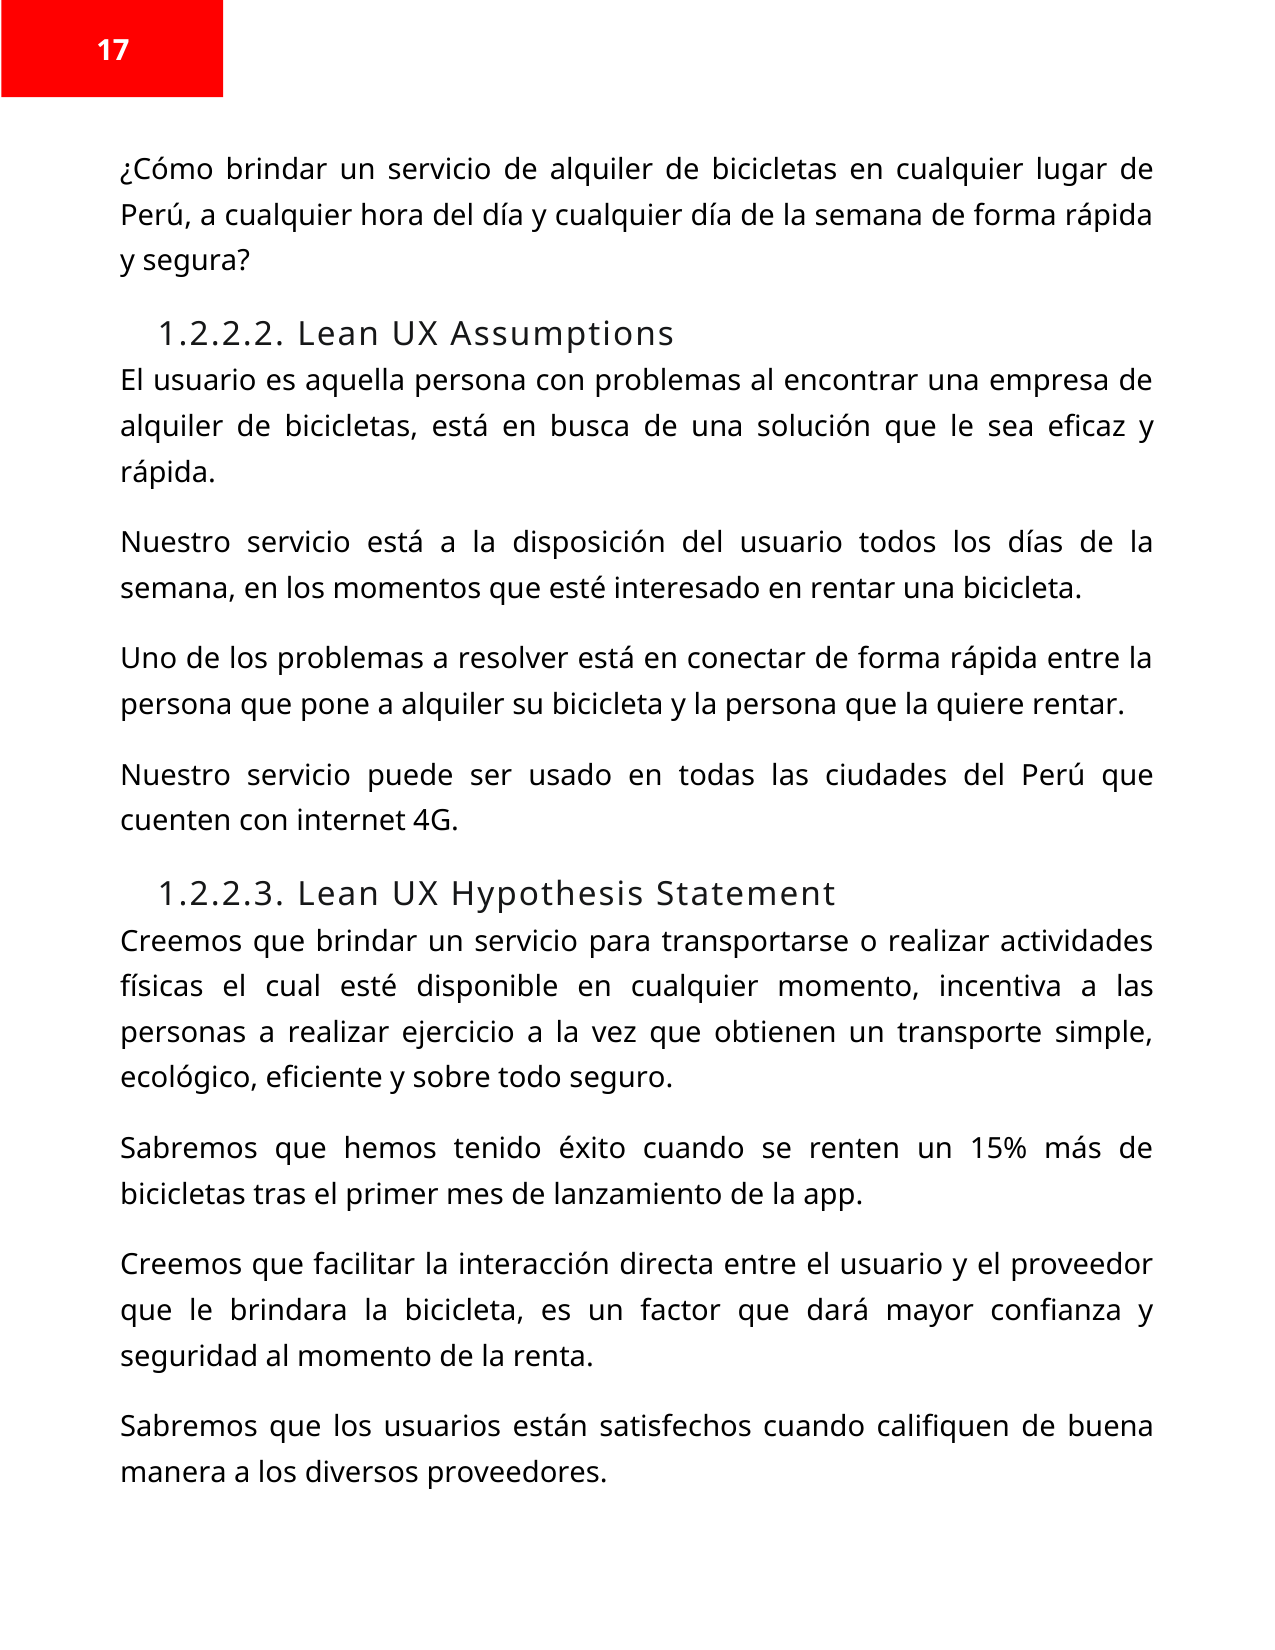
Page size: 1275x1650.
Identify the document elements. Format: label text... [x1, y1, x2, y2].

text ¿Cómo brindar un servicio de alquiler de bicicletas en cualquier lugar de Perú, a cualquier hora del día y cualquier día de la semana de forma rápida y segura? [120, 148, 1155, 279]
subtitle Lean UX Hypothesis Statement [157, 870, 1155, 916]
text Uno de los problemas a resolver está en conectar de forma rápida entre la persona que pone a alquiler su bicicleta y la persona que la quiere rentar. [120, 638, 1155, 723]
subtitle Lean UX Assumptions [157, 310, 1155, 355]
text Sabremos que los usuarios están satisfechos cuando califiquen de buena manera a los diversos proveedores. [120, 1405, 1155, 1491]
text Creemos que facilitar la interacción directa entre el usuario y el proveedor que le brindara la bicicleta, es un factor que dará mayor confianza y seguridad al momento de la renta. [120, 1243, 1155, 1374]
text Nuestro servicio está a la disposición del usuario todos los días de la semana, en los momentos que esté interesado en rentar una bicicleta. [120, 521, 1155, 607]
text Creemos que brindar un servicio para transportarse o realizar actividades físicas el cual esté disponible en cualquier momento, incentiva a las personas a realizar ejercicio a la vez que obtienen un transporte simple, ecológico, eficiente y sobre todo seguro. [120, 920, 1155, 1096]
text El usuario es aquella persona con problemas al encontrar una empresa de alquiler de bicicletas, está en busca de una solución que le sea eficaz y rápida. [120, 359, 1155, 491]
text Sabremos que hemos tenido éxito cuando se renten un 15% más de bicicletas tras el primer mes de lanzamiento de la app. [120, 1127, 1155, 1213]
text Nuestro servicio puede ser usado en todas las ciudades del Perú que cuenten con internet 4G. [120, 754, 1155, 839]
